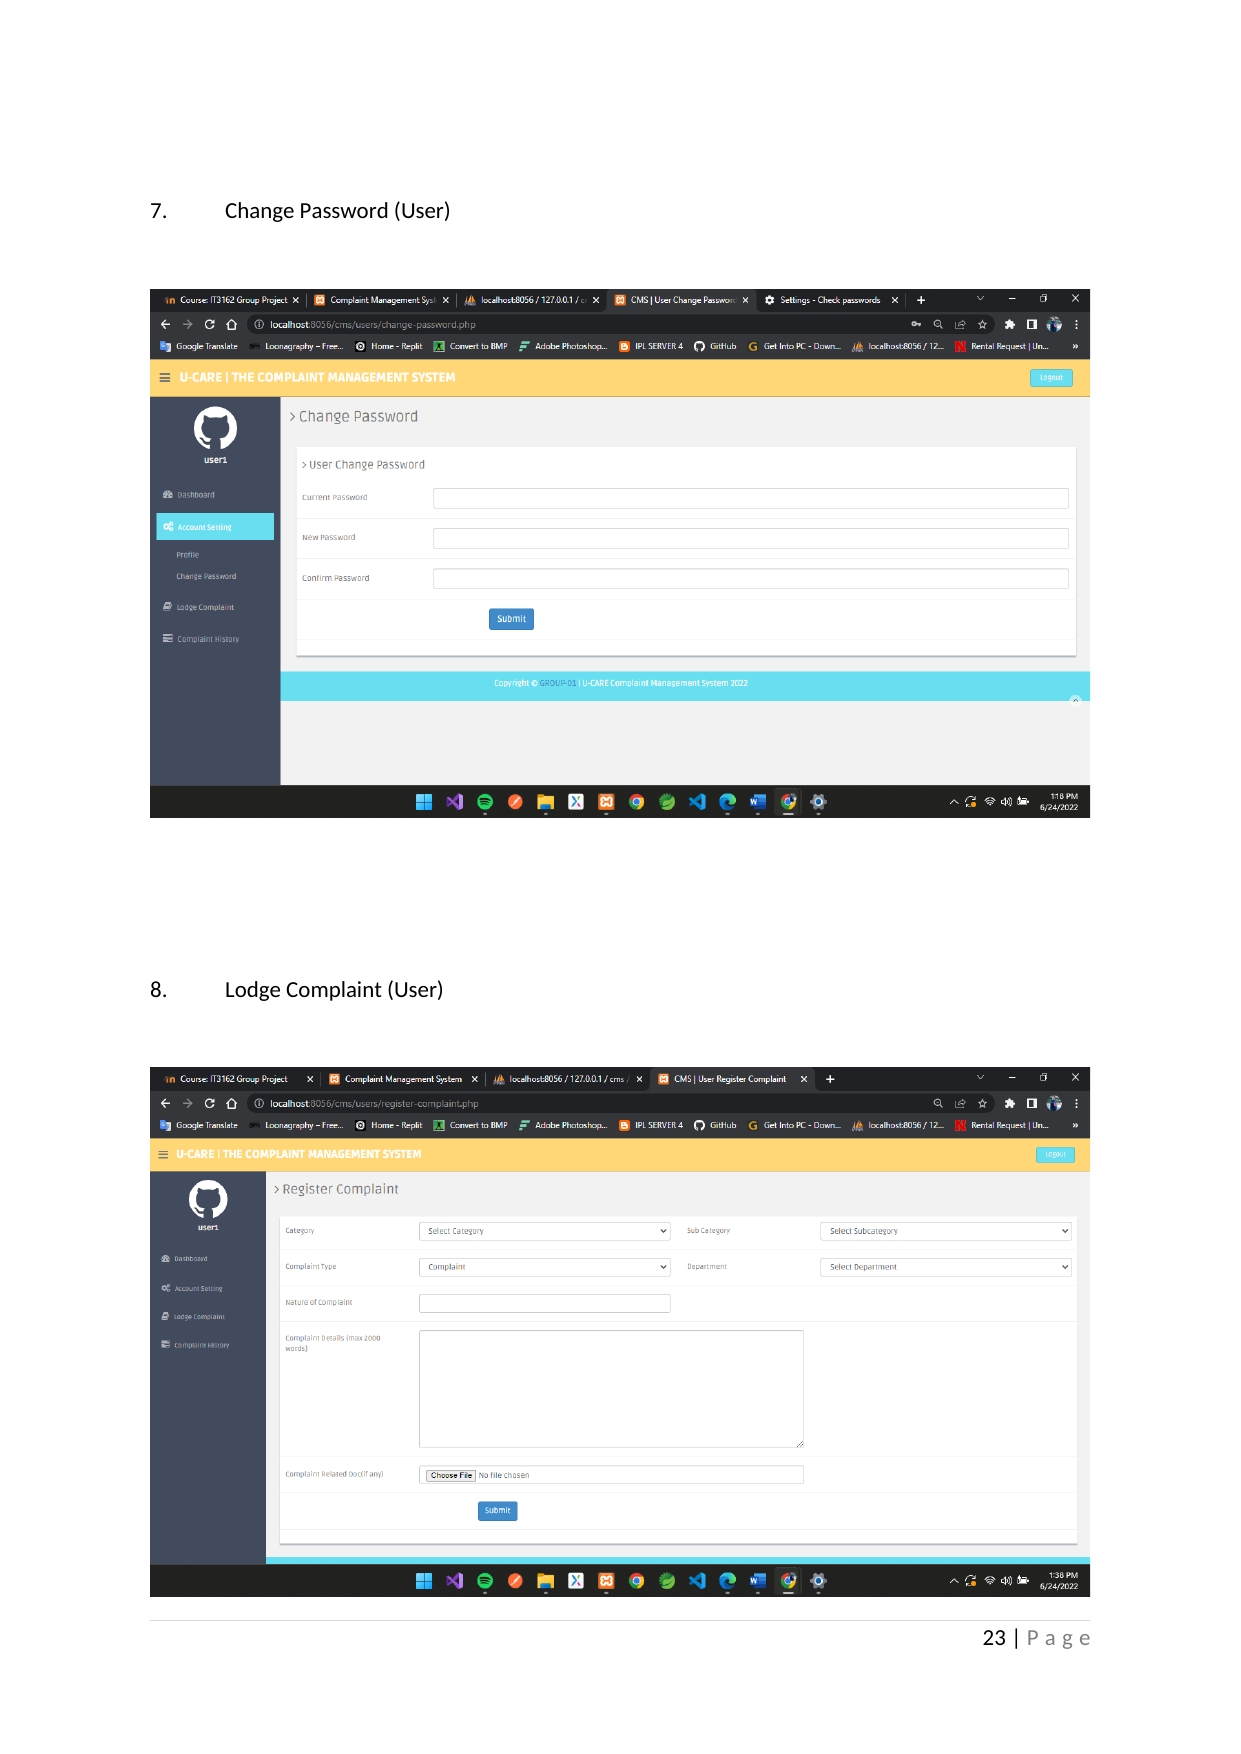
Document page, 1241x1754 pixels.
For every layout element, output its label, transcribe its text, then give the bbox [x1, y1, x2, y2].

picture [150, 289, 1091, 818]
text 8. Lodge Complaint (User) [150, 975, 1090, 1003]
picture [150, 1067, 1091, 1597]
text 7. Change Password (User) [150, 196, 1090, 224]
